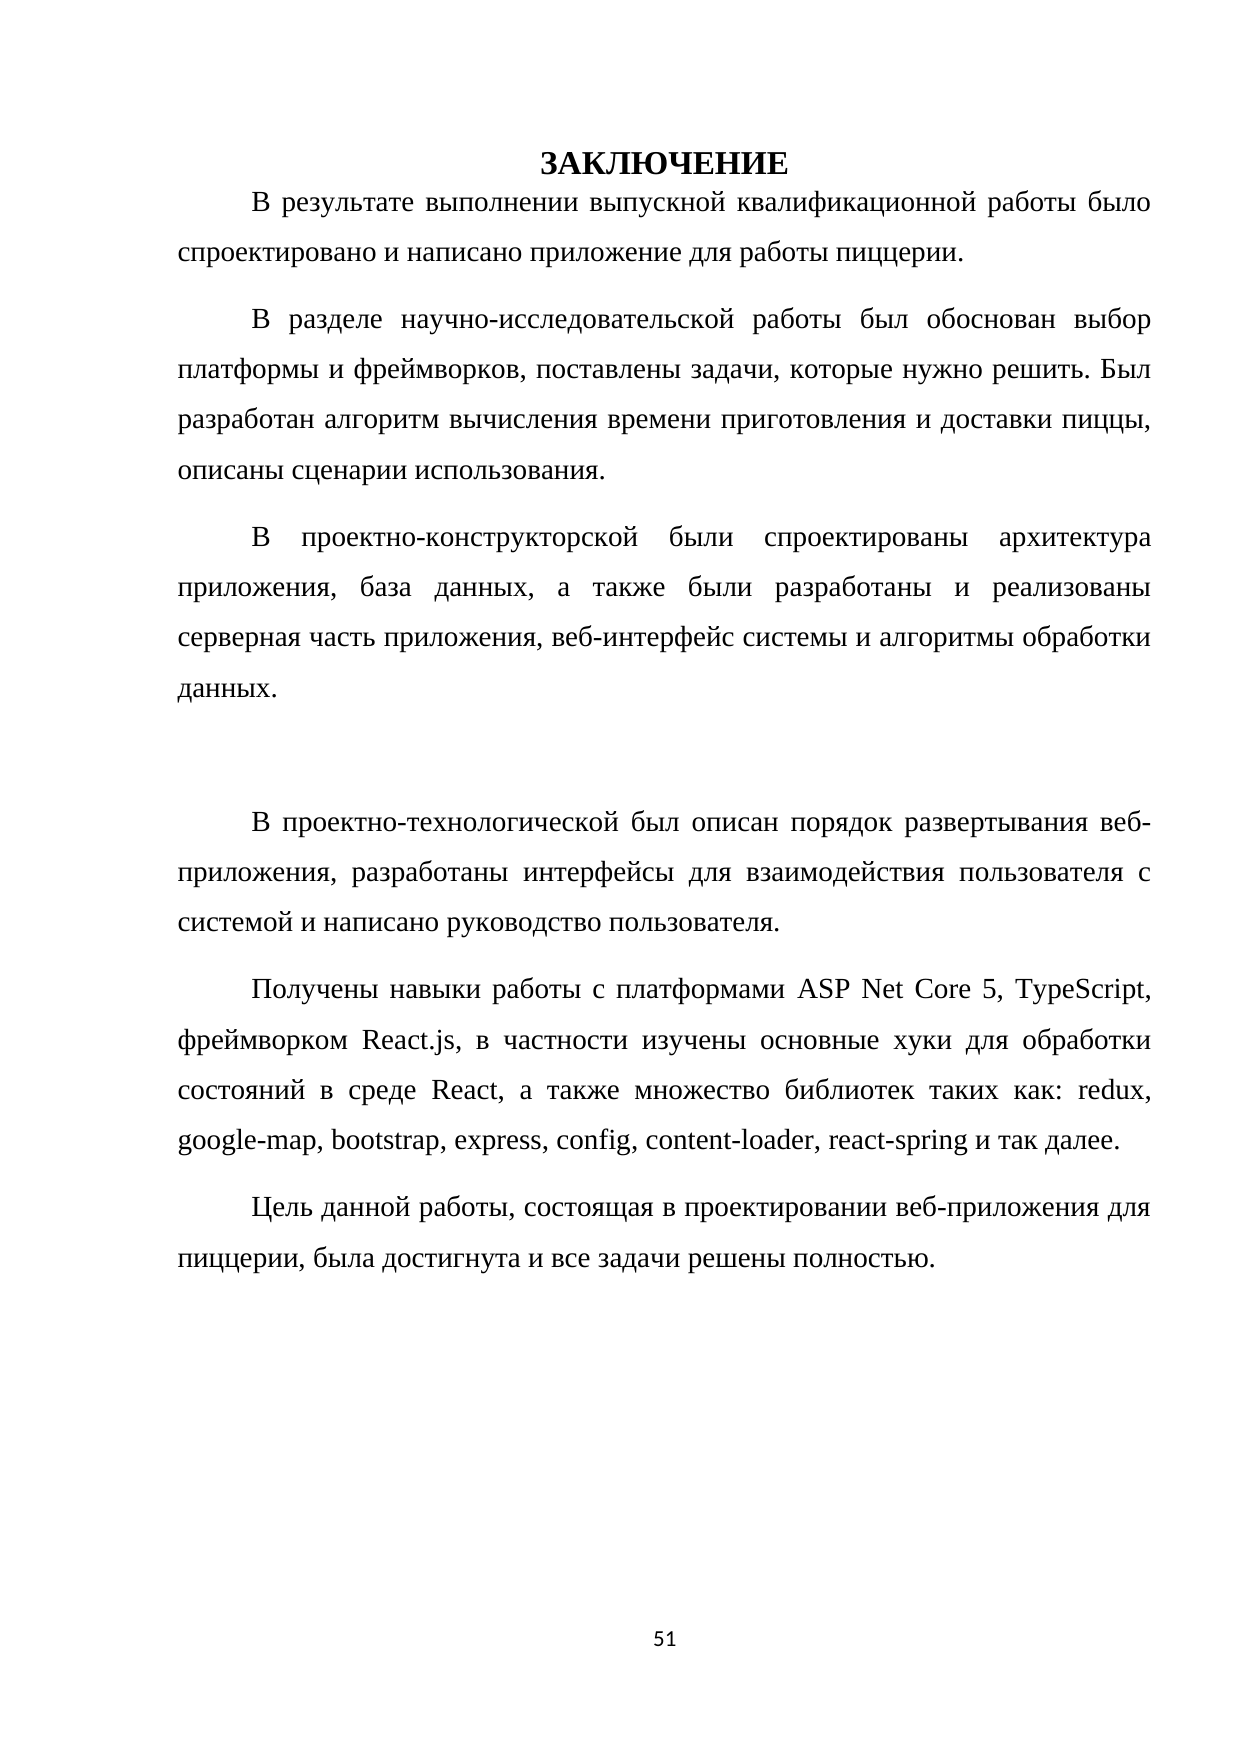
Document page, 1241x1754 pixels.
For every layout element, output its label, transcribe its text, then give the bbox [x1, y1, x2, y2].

text В проектно-конструкторской были спроектированы архитектура приложения, база данных, а также были разработаны и реализованы серверная часть приложения, веб-интерфейс системы и алгоритмы обработки данных. [177, 519, 1152, 703]
text Цель данной работы, состоящая в проектировании веб-приложения для пиццерии, была достигнута и все задачи решены полностью. [177, 1189, 1152, 1273]
text В разделе научно-исследовательской работы был обоснован выбор платформы и фреймворков, поставлены задачи, которые нужно решить. Был разработан алгоритм вычисления времени приготовления и доставки пиццы, описаны сценарии использования. [177, 301, 1152, 486]
text В проектно-технологической был описан порядок развертывания веб-приложения, разработаны интерфейсы для взаимодействия пользователя с системой и написано руководство пользователя. [177, 804, 1152, 938]
text В результате выполнении выпускной квалификационной работы было спроектировано и написано приложение для работы пиццерии. [177, 184, 1152, 268]
subtitle ЗАКЛЮЧЕНИЕ [177, 143, 1152, 181]
text Получены навыки работы с платформами ASP Net Core 5, TypeScript, фреймворком React.js, в частности изучены основные хуки для обработки состояний в среде React, а также множество библиотек таких как: redux, google-map, bootstrap, express, config, content-loader, react-spring и так далее. [177, 971, 1152, 1156]
